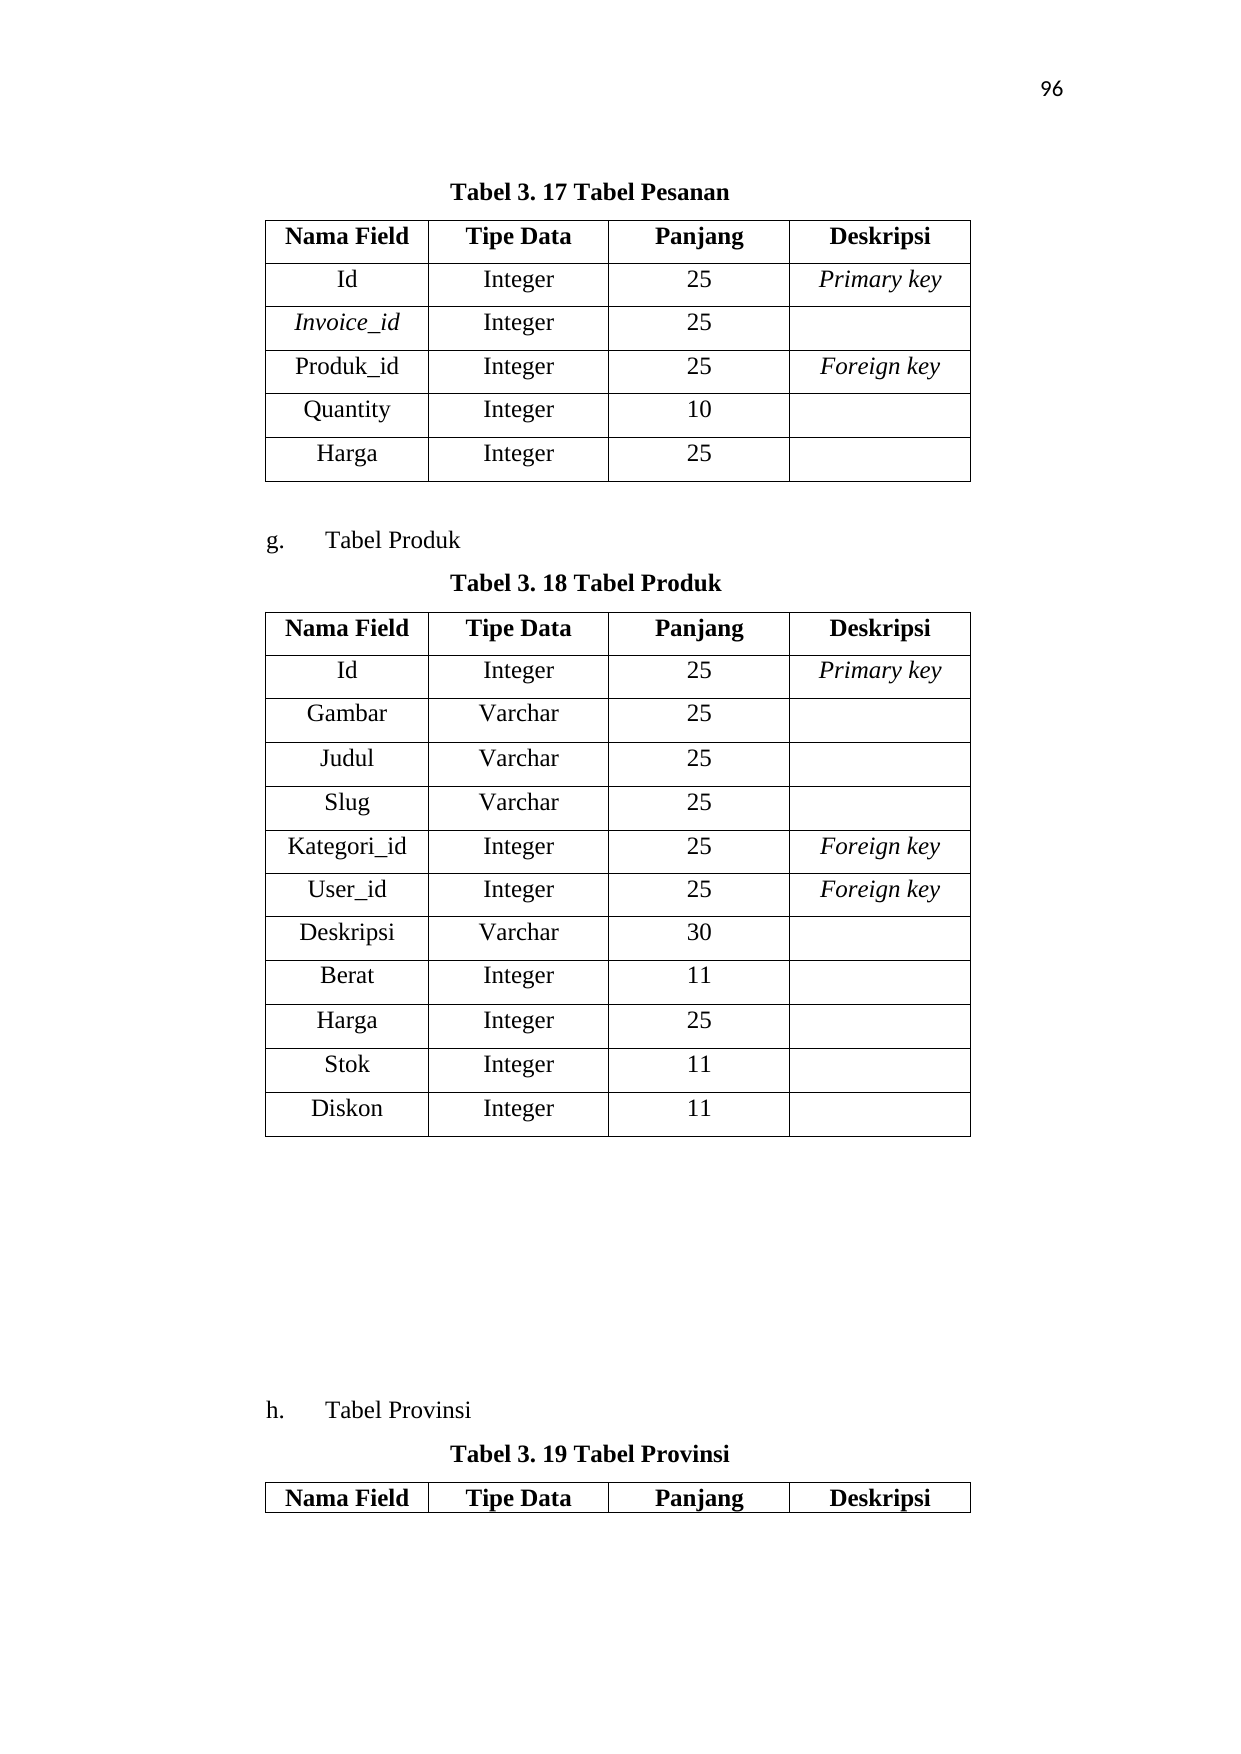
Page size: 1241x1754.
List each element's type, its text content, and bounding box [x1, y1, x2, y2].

table_header Tipe Data [429, 1483, 608, 1512]
table_header Tipe Data [429, 221, 608, 263]
table_cell Invoice_id [266, 307, 428, 350]
table_cell [790, 917, 970, 959]
table_cell Diskon [266, 1093, 428, 1136]
table_cell Gambar [266, 699, 428, 742]
table_cell 30 [609, 917, 789, 959]
table_cell Integer [429, 656, 608, 697]
table_header Nama Field [266, 1483, 428, 1512]
table_cell Varchar [429, 699, 608, 742]
table_cell [790, 743, 970, 786]
table_header Panjang [609, 613, 789, 654]
table_cell 11 [609, 1049, 789, 1092]
table_cell Foreign key [790, 831, 970, 873]
table_cell 25 [609, 438, 789, 481]
table_header Deskripsi [790, 1483, 970, 1512]
table_cell Varchar [429, 917, 608, 959]
table_cell 25 [609, 743, 789, 786]
table_header Panjang [609, 221, 789, 263]
table_cell [790, 1093, 970, 1136]
table_cell Deskripsi [266, 917, 428, 959]
table_cell [790, 1049, 970, 1092]
table_cell Integer [429, 1093, 608, 1136]
text Tabel 3. 18 Tabel Produk [325, 568, 1063, 597]
table_header Nama Field [266, 613, 428, 654]
table_cell Id [266, 264, 428, 306]
table_cell Integer [429, 438, 608, 481]
table_cell 25 [609, 351, 789, 393]
table_cell Integer [429, 264, 608, 306]
table_cell 25 [609, 264, 789, 306]
table_header Deskripsi [790, 221, 970, 263]
table_cell Varchar [429, 743, 608, 786]
table_cell Integer [429, 831, 608, 873]
table_header Panjang [609, 1483, 789, 1512]
list Tabel Provinsi [266, 1396, 1063, 1424]
table_cell 25 [609, 307, 789, 350]
table_cell Judul [266, 743, 428, 786]
table_cell Kategori_id [266, 831, 428, 873]
table_cell Integer [429, 351, 608, 393]
text Tabel 3. 17 Tabel Pesanan [325, 177, 1063, 206]
table_cell Integer [429, 1049, 608, 1092]
table_cell Primary key [790, 264, 970, 306]
table_cell Foreign key [790, 874, 970, 916]
table_cell 25 [609, 656, 789, 697]
list Tabel Produk [266, 525, 1063, 554]
table_cell Integer [429, 961, 608, 1004]
table_cell Integer [429, 1005, 608, 1048]
table_cell 25 [609, 874, 789, 916]
table_cell [790, 394, 970, 437]
table_cell Primary key [790, 656, 970, 697]
table_cell [790, 699, 970, 742]
table_cell 10 [609, 394, 789, 437]
table_cell 25 [609, 699, 789, 742]
table_cell Produk_id [266, 351, 428, 393]
table_cell [790, 787, 970, 830]
table_cell Slug [266, 787, 428, 830]
table_cell Integer [429, 874, 608, 916]
table_cell [790, 307, 970, 350]
table_cell [790, 1005, 970, 1048]
table_header Deskripsi [790, 613, 970, 654]
table_cell Foreign key [790, 351, 970, 393]
table_cell Stok [266, 1049, 428, 1092]
table_cell 25 [609, 831, 789, 873]
table_cell Varchar [429, 787, 608, 830]
table_header Tipe Data [429, 613, 608, 654]
table_cell 25 [609, 1005, 789, 1048]
table_cell Berat [266, 961, 428, 1004]
table_cell 11 [609, 1093, 789, 1136]
table_cell Harga [266, 1005, 428, 1048]
table_cell User_id [266, 874, 428, 916]
text Tabel 3. 19 Tabel Provinsi [325, 1439, 1063, 1467]
table_header Nama Field [266, 221, 428, 263]
table_cell Integer [429, 307, 608, 350]
table_cell [790, 438, 970, 481]
table_cell Integer [429, 394, 608, 437]
table_cell [790, 961, 970, 1004]
table_cell 11 [609, 961, 789, 1004]
table_cell 25 [609, 787, 789, 830]
table_cell Harga [266, 438, 428, 481]
table_cell Id [266, 656, 428, 697]
table_cell Quantity [266, 394, 428, 437]
